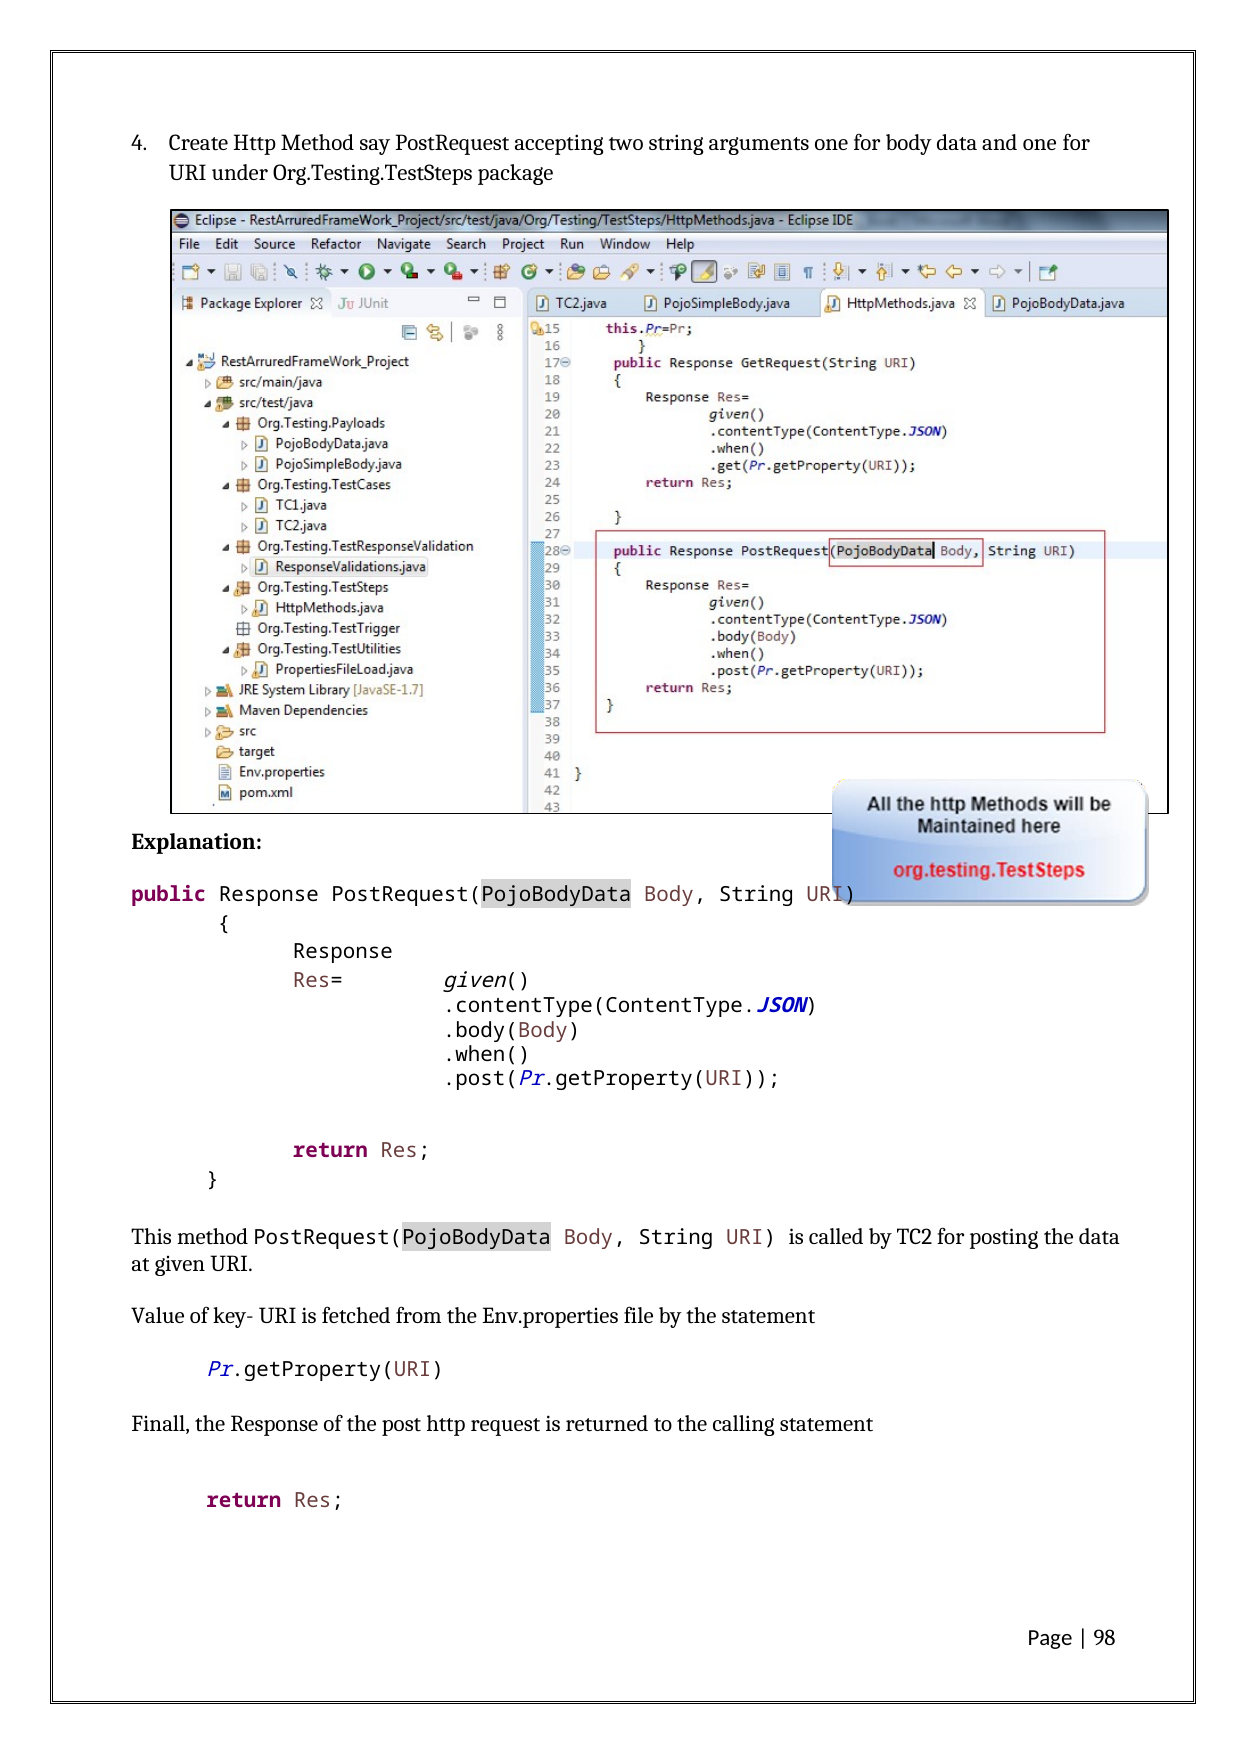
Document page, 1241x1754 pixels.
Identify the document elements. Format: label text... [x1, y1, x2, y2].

text .contentType(ContentType.JSON) [444, 993, 1193, 1018]
picture [832, 855, 1149, 879]
text Value of key- URI is fetched from the Env.properties file by the statement [131, 1303, 1193, 1329]
text Finall, the Response of the post http request is returned to the calling statement [131, 1411, 1193, 1437]
list Create Http Method say PostRequest accepting two string arguments one for body data and one for URI under Org.Testing.TestSteps package [131, 129, 1100, 186]
text return Res; [206, 1485, 1193, 1514]
text { [218, 908, 1193, 936]
text .when() [444, 1042, 1193, 1066]
subtitle Explanation: [131, 829, 1193, 855]
text } [206, 1164, 442, 1192]
text public Response PostRequest(PojoBodyData Body, String URI) [131, 879, 481, 908]
picture [172, 211, 1167, 829]
text This method PostRequest(PojoBodyData Body, String URI) is called by TC2 for posting the data at given URI. [131, 1222, 1121, 1277]
text Response Res= [293, 936, 442, 993]
text return Res; [293, 1136, 442, 1164]
text .body(Body) [444, 1018, 1193, 1042]
text .post(Pr.getProperty(URI)); [444, 1066, 1193, 1091]
text public Response PostRequest(PojoBodyData Body, String URI) [631, 879, 1193, 908]
text Pr.getProperty(URI) [206, 1354, 1193, 1382]
text given() [444, 965, 1193, 993]
